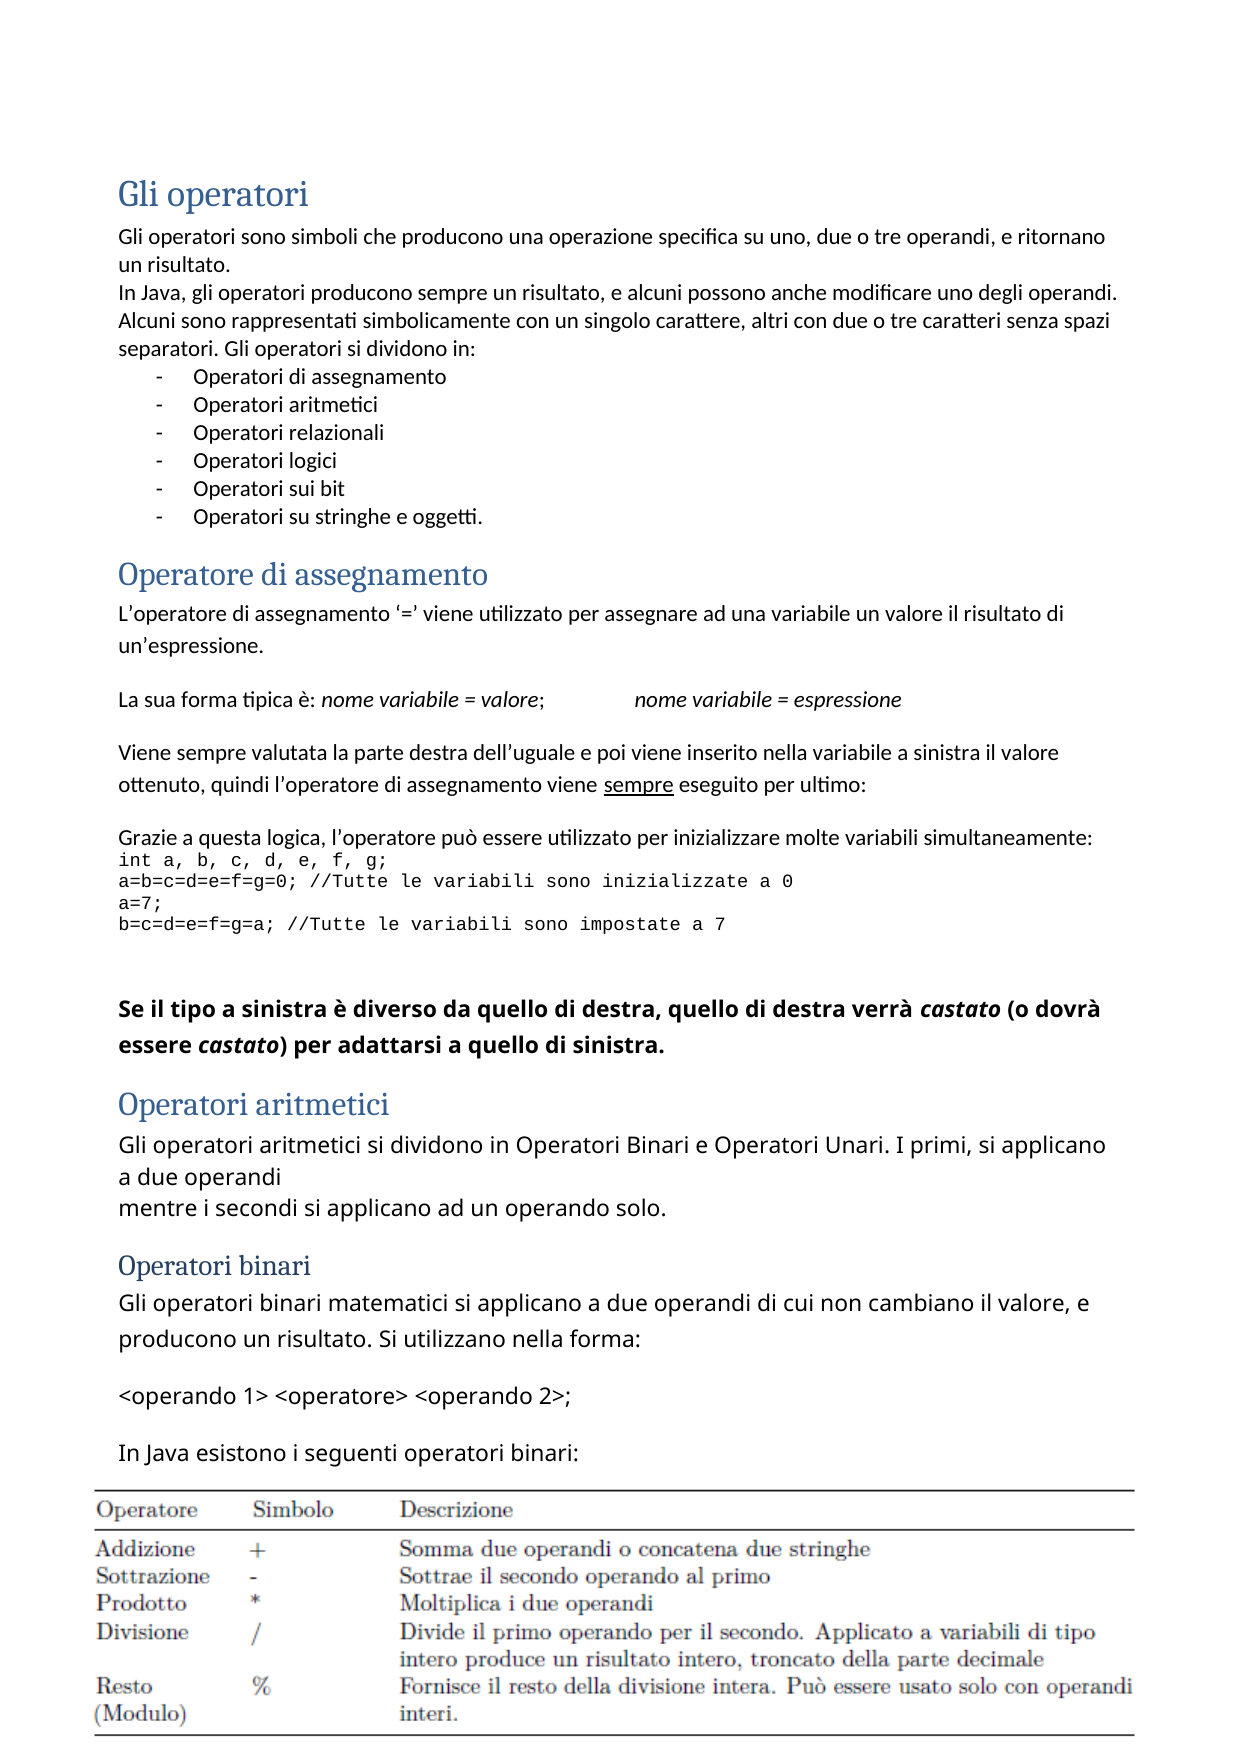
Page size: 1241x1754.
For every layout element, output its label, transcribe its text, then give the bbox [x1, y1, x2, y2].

subtitle Gli operatori [118, 173, 1122, 216]
text Gli operatori aritmetici si dividono in Operatori Binari e Operatori Unari. I primi, si applicano a due operandi [118, 1129, 1122, 1192]
list Operatori di assegnamento [156, 362, 1122, 390]
subtitle Operatori aritmetici [118, 1085, 1122, 1124]
text int a, b, c, d, e, f, g; [118, 851, 1122, 872]
text In Java, gli operatori producono sempre un risultato, e alcuni possono anche modificare uno degli operandi. Alcuni sono rappresentati simbolicamente con un singolo carattere, altri con due o tre caratteri senza spazi separatori. Gli operatori si dividono in: [118, 278, 1122, 362]
subtitle Operatore di assegnamento [118, 555, 1122, 594]
picture [81, 1471, 1159, 1754]
text L’operatore di assegnamento ‘=’ viene utilizzato per assegnare ad una variabile un valore il risultato di un’espressione. [118, 599, 1122, 660]
list Operatori sui bit [156, 474, 1122, 502]
text In Java esistono i seguenti operatori binari: [118, 1437, 1122, 1468]
list Operatori relazionali [156, 418, 1122, 446]
list Operatori su stringhe e oggetti. [156, 502, 1122, 530]
text Grazie a questa logica, l’operatore può essere utilizzato per inizializzare molte variabili simultaneamente: [118, 823, 1122, 851]
text Gli operatori sono simboli che producono una operazione specifica su uno, due o tre operandi, e ritornano un risultato. [118, 222, 1122, 278]
text Gli operatori binari matematici si applicano a due operandi di cui non cambiano il valore, e producono un risultato. Si utilizzano nella forma: [118, 1287, 1122, 1354]
text Se il tipo a sinistra è diverso da quello di destra, quello di destra verrà castato (o dovrà essere castato) per adattarsi a quello di sinistra. [118, 993, 1122, 1060]
list Operatori aritmetici [156, 390, 1122, 418]
text Viene sempre valutata la parte destra dell’uguale e poi viene inserito nella variabile a sinistra il valore ottenuto, quindi l’operatore di assegnamento viene sempre eseguito per ultimo: [118, 738, 1122, 798]
text a=7; [118, 893, 1122, 915]
text <operando 1> <operatore> <operando 2>; [118, 1380, 1122, 1411]
text mentre i secondi si applicano ad un operando solo. [118, 1192, 1122, 1223]
subtitle Operatori binari [118, 1249, 1122, 1282]
text b=c=d=e=f=g=a; //Tutte le variabili sono impostate a 7 [118, 915, 1122, 936]
text La sua forma tipica è: nome variabile = valore; nome variabile = espressione [118, 685, 1122, 713]
text a=b=c=d=e=f=g=0; //Tutte le variabili sono inizializzate a 0 [118, 872, 1122, 893]
list Operatori logici [156, 446, 1122, 474]
